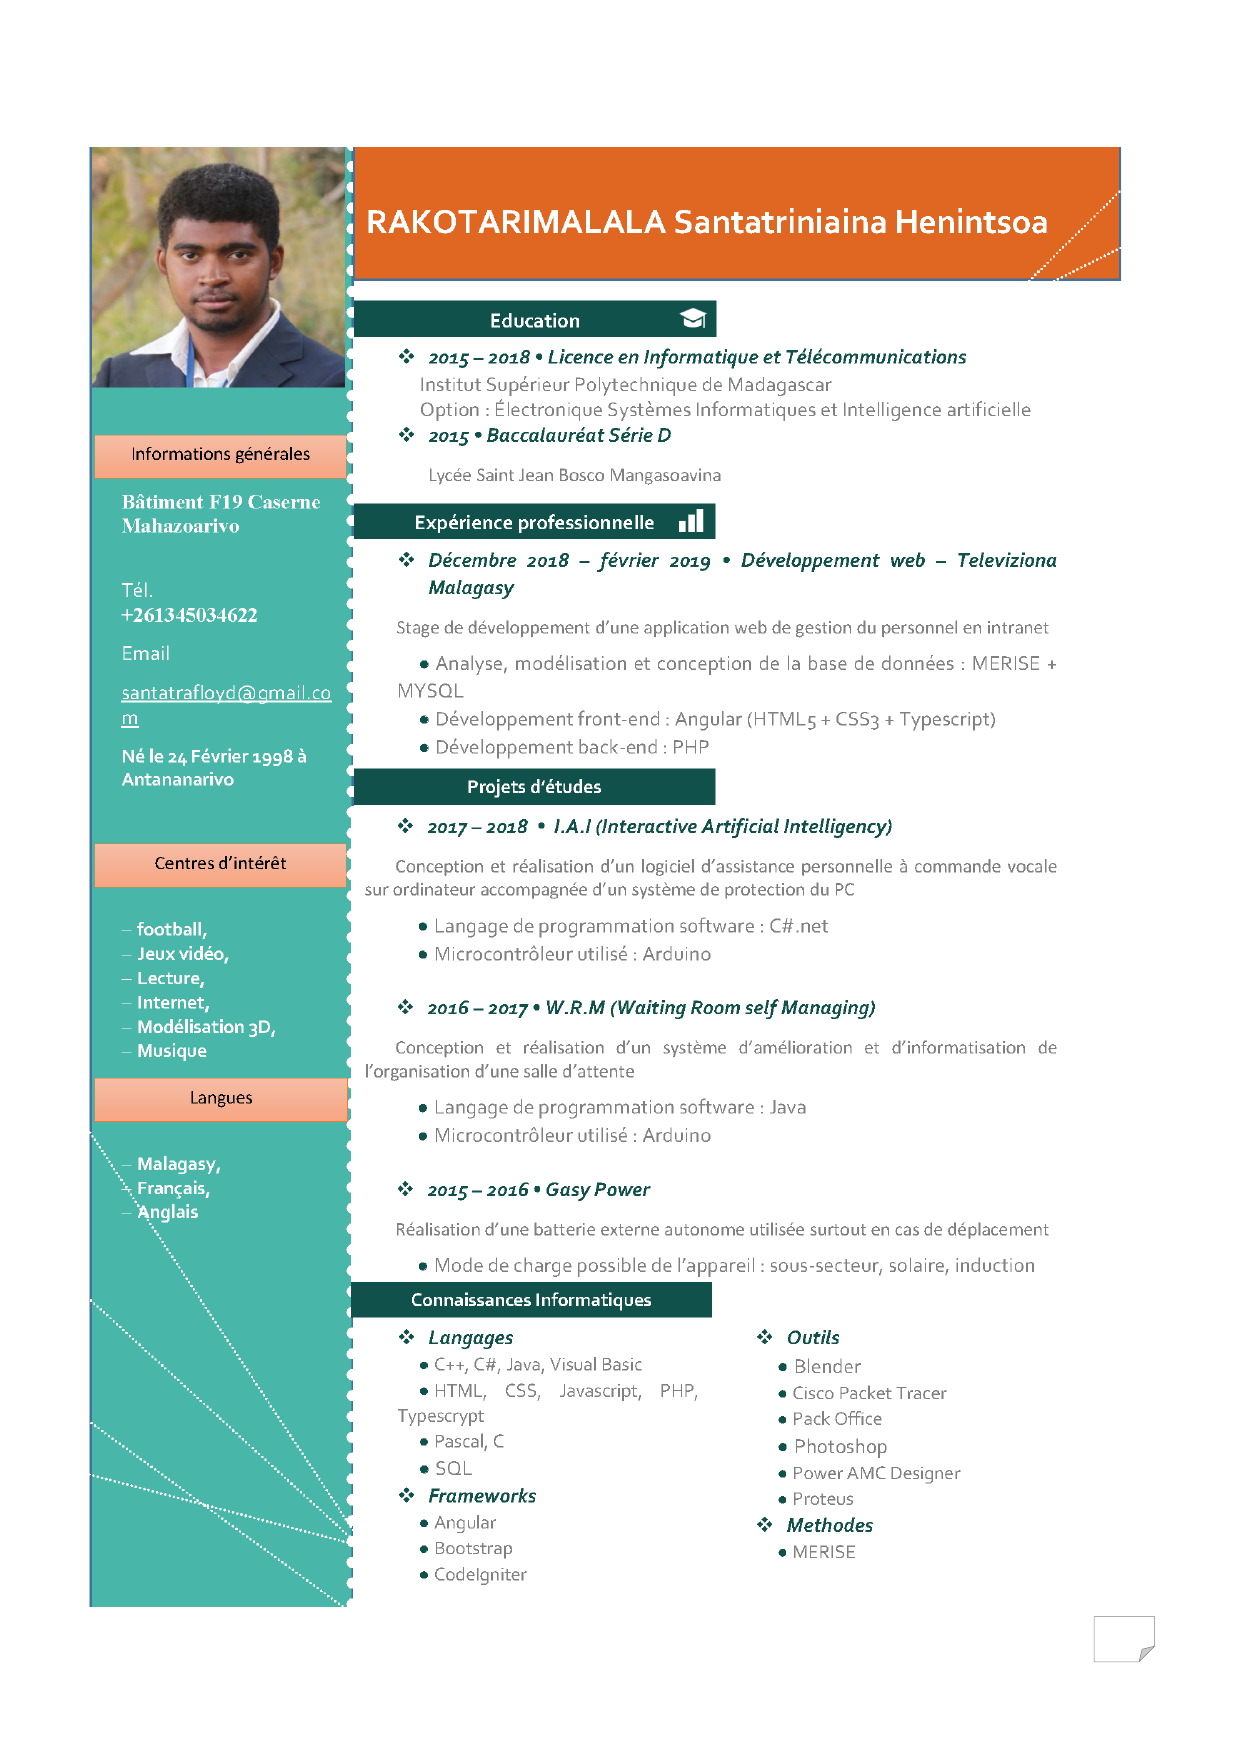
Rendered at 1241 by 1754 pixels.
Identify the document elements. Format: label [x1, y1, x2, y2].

picture [88, 147, 1122, 1607]
